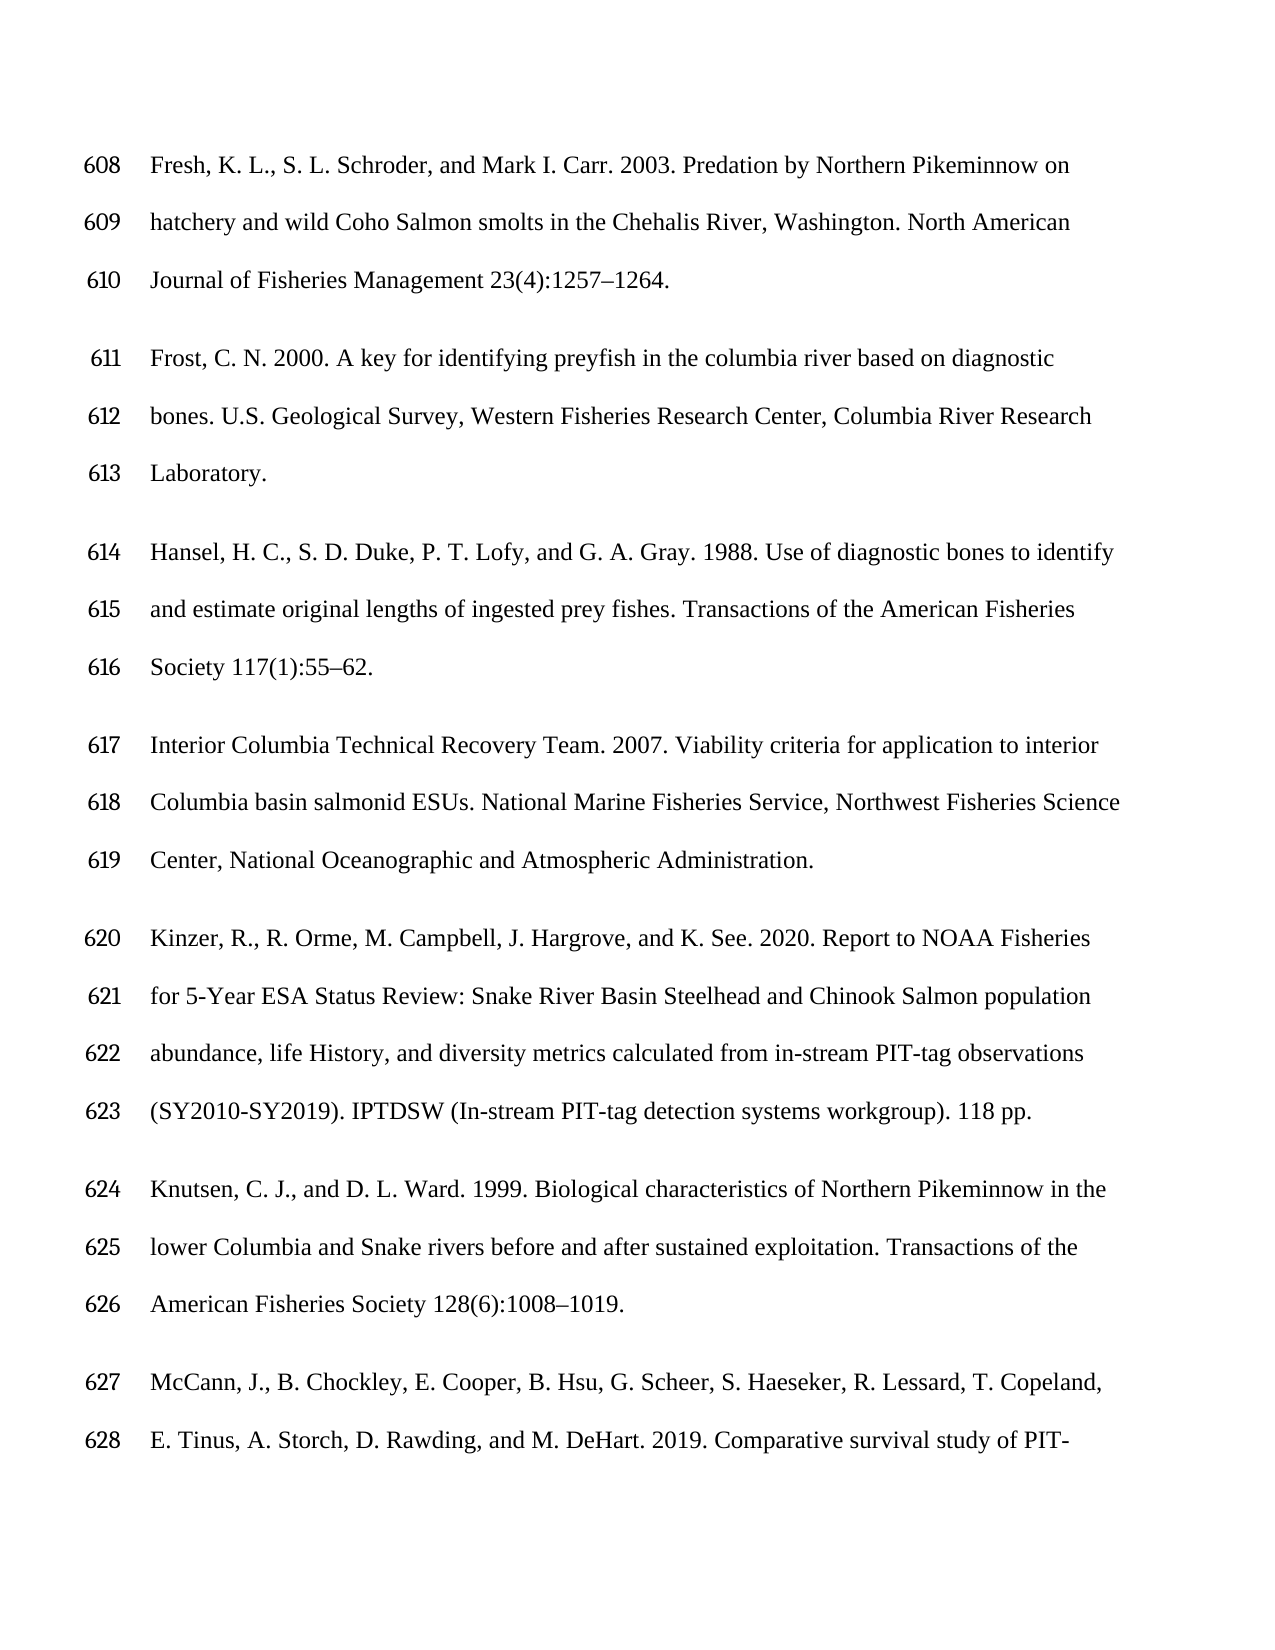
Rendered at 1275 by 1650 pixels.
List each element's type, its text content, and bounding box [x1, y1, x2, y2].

text Hansel, H. C., S. D. Duke, P. T. Lofy, and G. A. Gray. 1988. Use of diagnostic bones to identify and estimate original lengths of ingested prey fishes. Transactions of the American Fisheries Society 117(1):55–62. [150, 537, 1125, 680]
text Frost, C. N. 2000. A key for identifying preyfish in the columbia river based on diagnostic bones. U.S. Geological Survey, Western Fisheries Research Center, Columbia River Research Laboratory. [150, 343, 1125, 487]
text Kinzer, R., R. Orme, M. Campbell, J. Hargrove, and K. See. 2020. Report to NOAA Fisheries for 5-Year ESA Status Review: Snake River Basin Steelhead and Chinook Salmon population abundance, life History, and diversity metrics calculated from in-stream PIT-tag observations (SY2010-SY2019). IPTDSW (In-stream PIT-tag detection systems workgroup). 118 pp. [150, 923, 1125, 1124]
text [150, 1367, 1125, 1454]
text Interior Columbia Technical Recovery Team. 2007. Viability criteria for application to interior Columbia basin salmonid ESUs. National Marine Fisheries Service, Northwest Fisheries Science Center, National Oceanographic and Atmospheric Administration. [150, 730, 1125, 874]
text Fresh, K. L., S. L. Schroder, and Mark I. Carr. 2003. Predation by Northern Pikeminnow on hatchery and wild Coho Salmon smolts in the Chehalis River, Washington. North American Journal of Fisheries Management 23(4):1257–1264. [150, 150, 1125, 294]
text Knutsen, C. J., and D. L. Ward. 1999. Biological characteristics of Northern Pikeminnow in the lower Columbia and Snake rivers before and after sustained exploitation. Transactions of the American Fisheries Society 128(6):1008–1019. [150, 1174, 1125, 1318]
